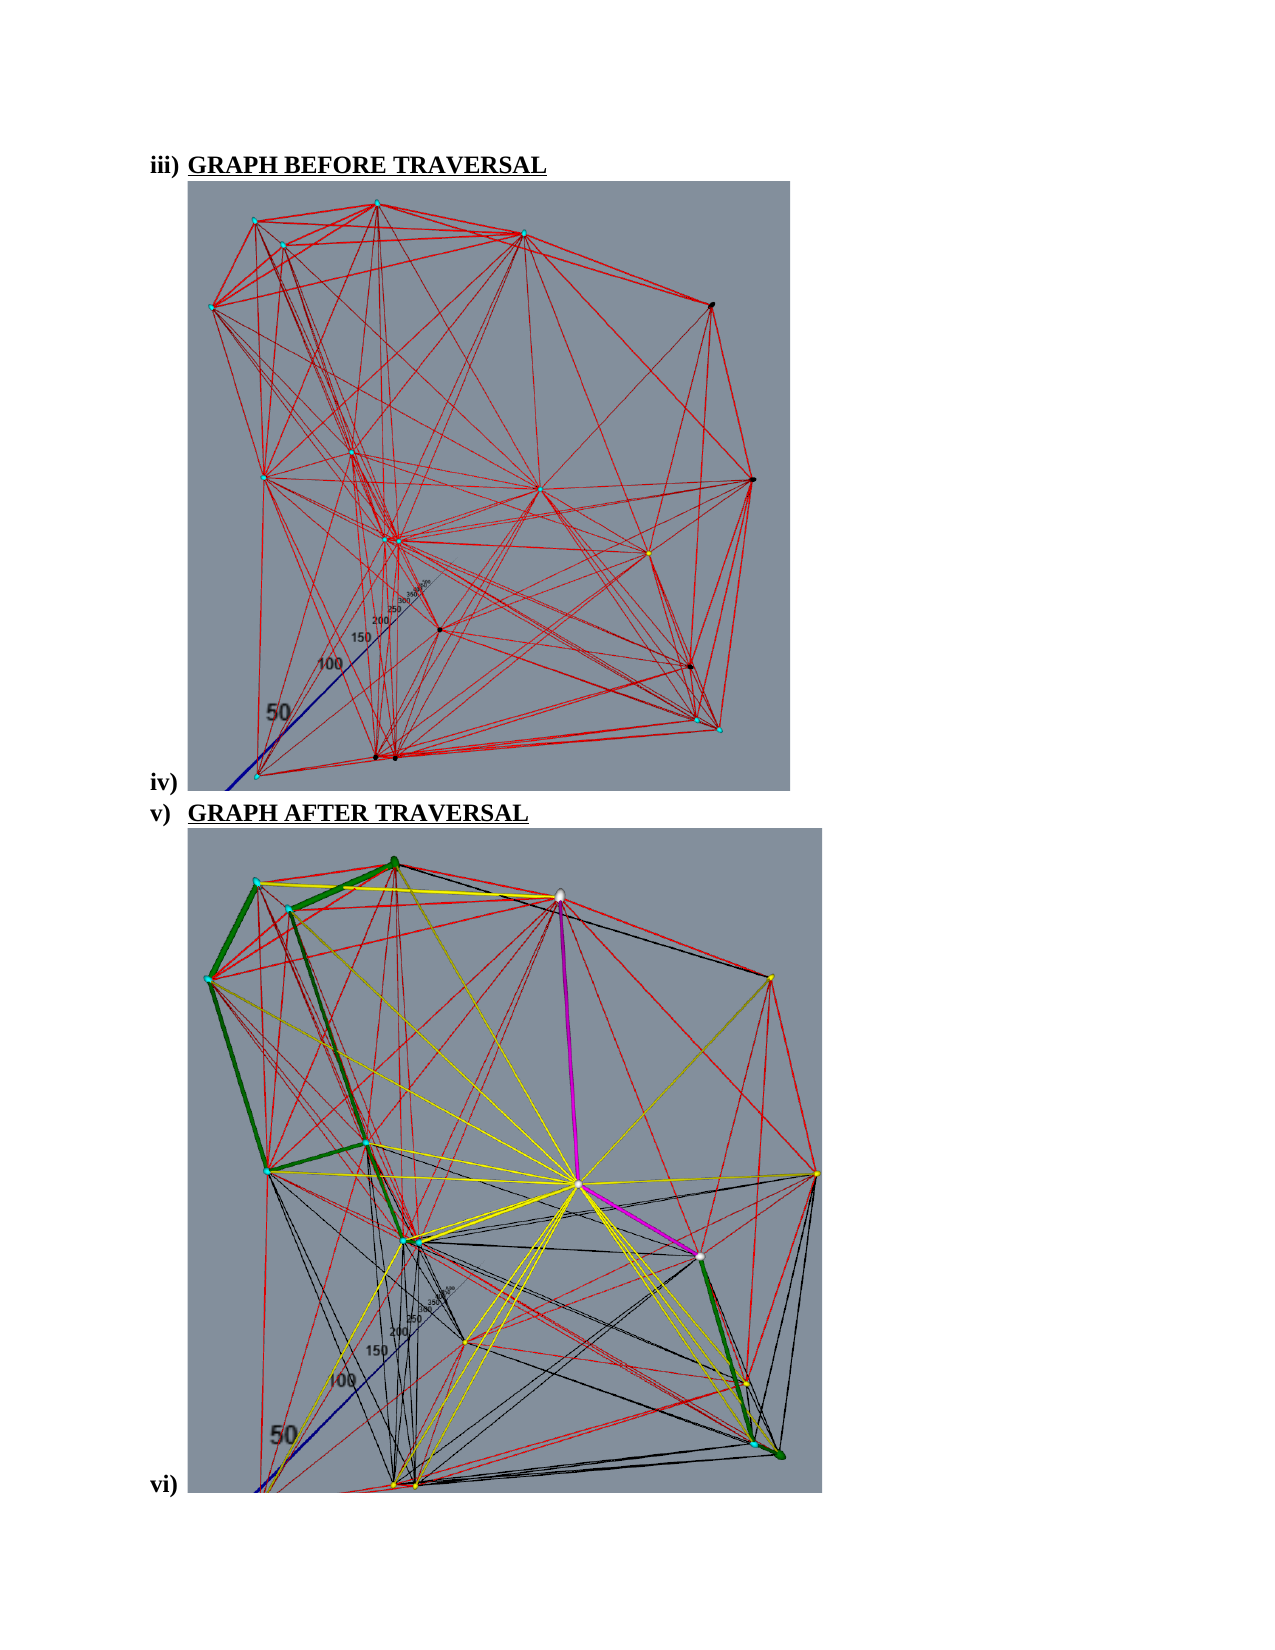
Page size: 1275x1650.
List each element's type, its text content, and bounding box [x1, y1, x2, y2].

list GRAPH AFTER TRAVERSAL [150, 798, 1125, 827]
picture [187, 181, 791, 791]
picture [187, 828, 823, 1493]
list GRAPH BEFORE TRAVERSAL [150, 150, 1125, 179]
